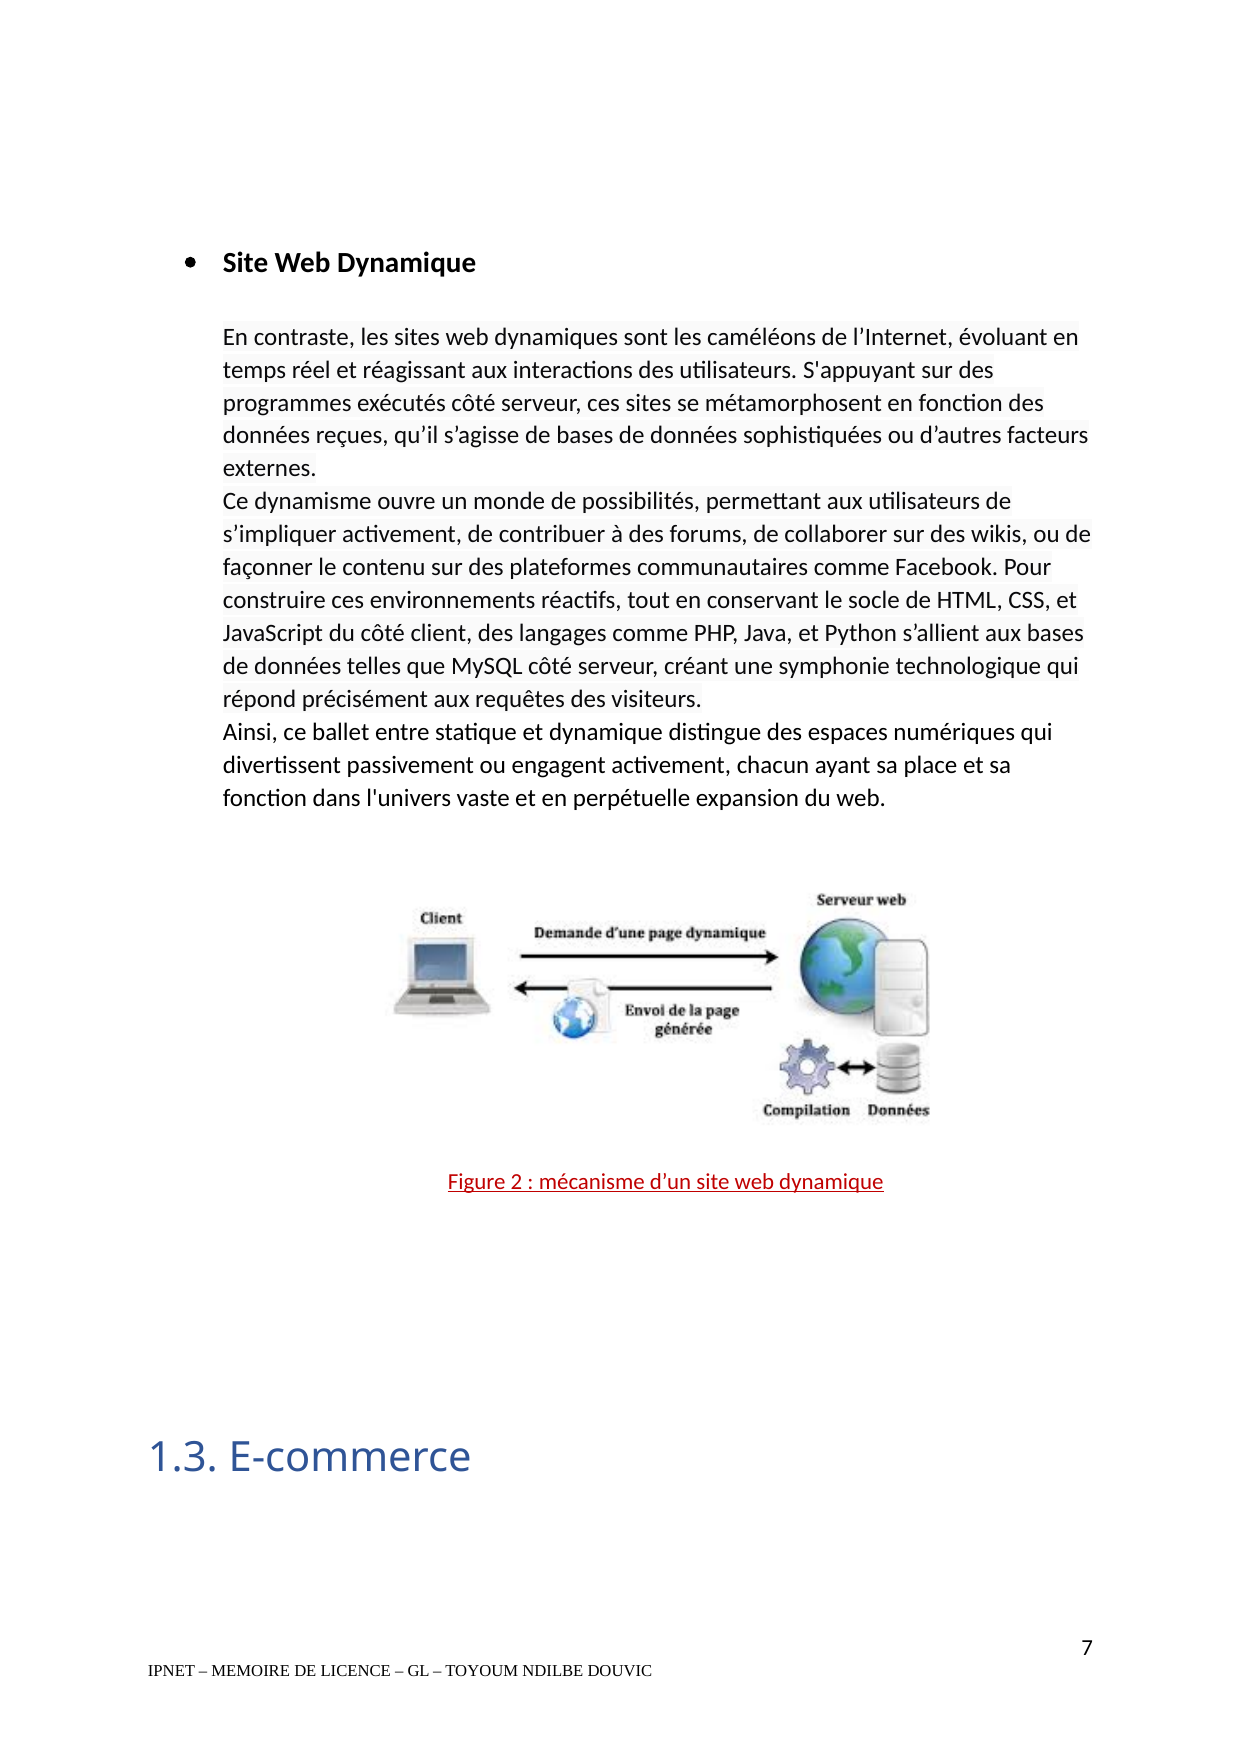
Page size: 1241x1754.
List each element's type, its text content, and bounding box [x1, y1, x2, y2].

list En contraste, les sites web dynamiques sont les caméléons de l’Internet, évoluant en temps réel et réagissant aux interactions des utilisateurs. S'appuyant sur des programmes exécutés côté serveur, ces sites se métamorphosent en fonction des données reçues, qu’il s’agisse de bases de données sophistiquées ou d’autres facteurs externes. [223, 321, 1093, 483]
list Figure 2 : mécanisme d’un site web dynamique [373, 1167, 1093, 1195]
picture [372, 880, 952, 1132]
subtitle 1.3. E-commerce [148, 1427, 1093, 1484]
list Ce dynamisme ouvre un monde de possibilités, permettant aux utilisateurs de s’impliquer activement, de contribuer à des forums, de collaborer sur des wikis, ou de façonner le contenu sur des plateformes communautaires comme Facebook. Pour construire ces environnements réactifs, tout en conservant le socle de HTML, CSS, et JavaScript du côté client, des langages comme PHP, Java, et Python s’allient aux bases de données telles que MySQL côté serveur, créant une symphonie technologique qui répond précisément aux requêtes des visiteurs. [223, 486, 1093, 713]
list Ainsi, ce ballet entre statique et dynamique distingue des espaces numériques qui divertissent passivement ou engagent activement, chacun ayant sa place et sa fonction dans l'univers vaste et en perpétuelle expansion du web. [223, 716, 1093, 812]
list Site Web Dynamique [185, 244, 1093, 280]
